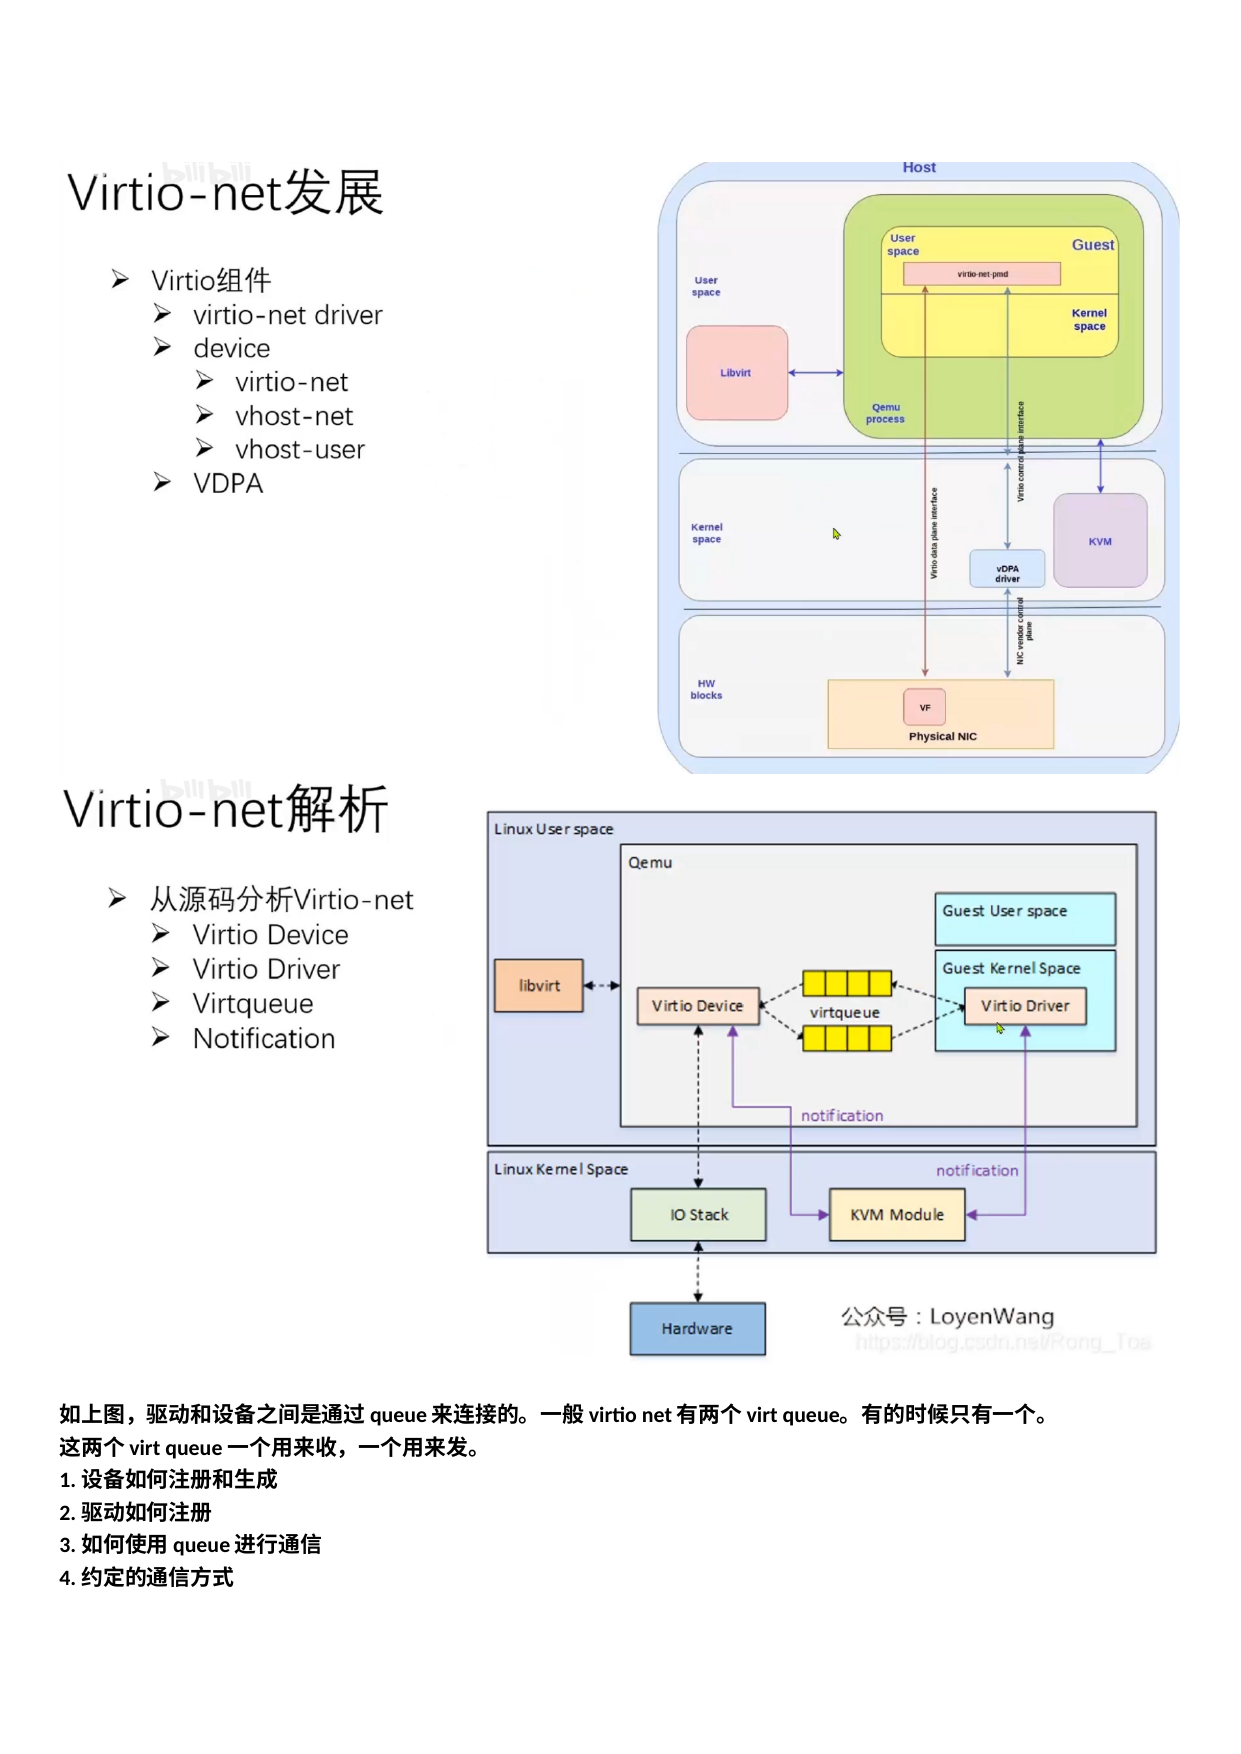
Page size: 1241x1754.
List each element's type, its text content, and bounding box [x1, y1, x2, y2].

text 这两个virt queue 一个用来收，一个用来发。 [59, 1429, 1181, 1462]
list 约定的通信方式 [59, 1559, 1181, 1592]
list 如何使用queue进行通信 [59, 1527, 1181, 1559]
list 设备如何注册和生成 [59, 1462, 1181, 1494]
list 驱动如何注册 [59, 1494, 1181, 1527]
picture [59, 779, 1180, 1373]
text 如上图，驱动和设备之间是通过queue来连接的。一般virtio net有两个virt queue。有的时候只有一个。 [59, 1397, 1181, 1429]
picture [59, 162, 1180, 774]
